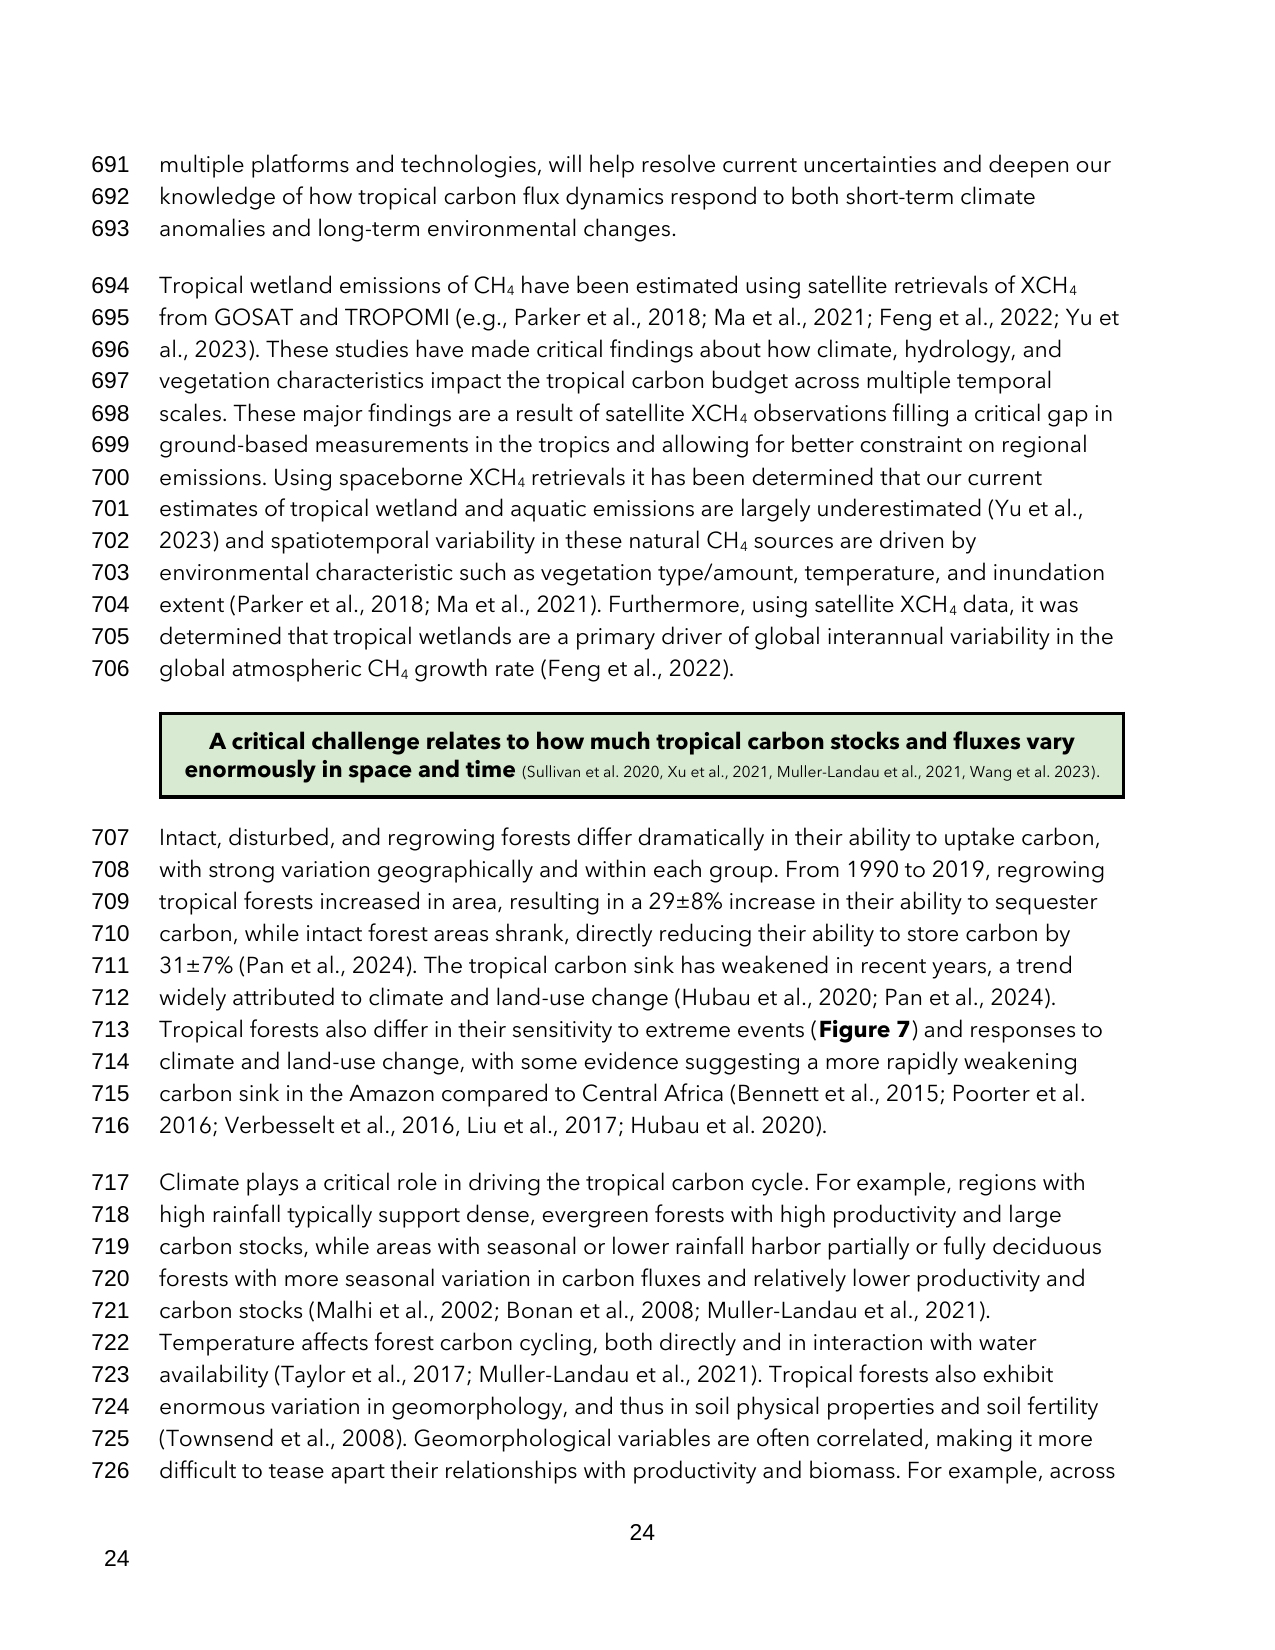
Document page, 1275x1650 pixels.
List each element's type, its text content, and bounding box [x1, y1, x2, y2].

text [159, 150, 1125, 242]
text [159, 1168, 1125, 1484]
table_header A critical challenge relates to how much tropical carbon stocks and fluxes vary enormously in space and time (Sullivan et al. 2020, Xu et al., 2021, Muller-Landau et al., 2021, Wang et al. 2023). [162, 715, 1122, 795]
text Intact, disturbed, and regrowing forests differ dramatically in their ability to uptake carbon, with strong variation geographically and within each group. From 1990 to 2019, regrowing tropical forests increased in area, resulting in a 29±8% increase in their ability to sequester carbon, while intact forest areas shrank, directly reducing their ability to store carbon by 31±7% (Pan et al., 2024). The tropical carbon sink has weakened in recent years, a trend widely attributed to climate and land-use change (Hubau et al., 2020; Pan et al., 2024). Tropical forests also differ in their sensitivity to extreme events (Figure 7) and responses to climate and land-use change, with some evidence suggesting a more rapidly weakening carbon sink in the Amazon compared to Central Africa (Bennett et al., 2015; Poorter et al. 2016; Verbesselt et al., 2016, Liu et al., 2017; Hubau et al. 2020). [159, 823, 1125, 1139]
text Tropical wetland emissions of CH4 have been estimated using satellite retrievals of XCH4 from GOSAT and TROPOMI (e.g., Parker et al., 2018; Ma et al., 2021; Feng et al., 2022; Yu et al., 2023). These studies have made critical findings about how climate, hydrology, and vegetation characteristics impact the tropical carbon budget across multiple temporal scales. These major findings are a result of satellite XCH4 observations filling a critical gap in ground-based measurements in the tropics and allowing for better constraint on regional emissions. Using spaceborne XCH4 retrievals it has been determined that our current estimates of tropical wetland and aquatic emissions are largely underestimated (Yu et al., 2023) and spatiotemporal variability in these natural CH4 sources are driven by environmental characteristic such as vegetation type/amount, temperature, and inundation extent (Parker et al., 2018; Ma et al., 2021). Furthermore, using satellite XCH4 data, it was determined that tropical wetlands are a primary driver of global interannual variability in the global atmospheric CH4 growth rate (Feng et al., 2022). [159, 271, 1125, 682]
